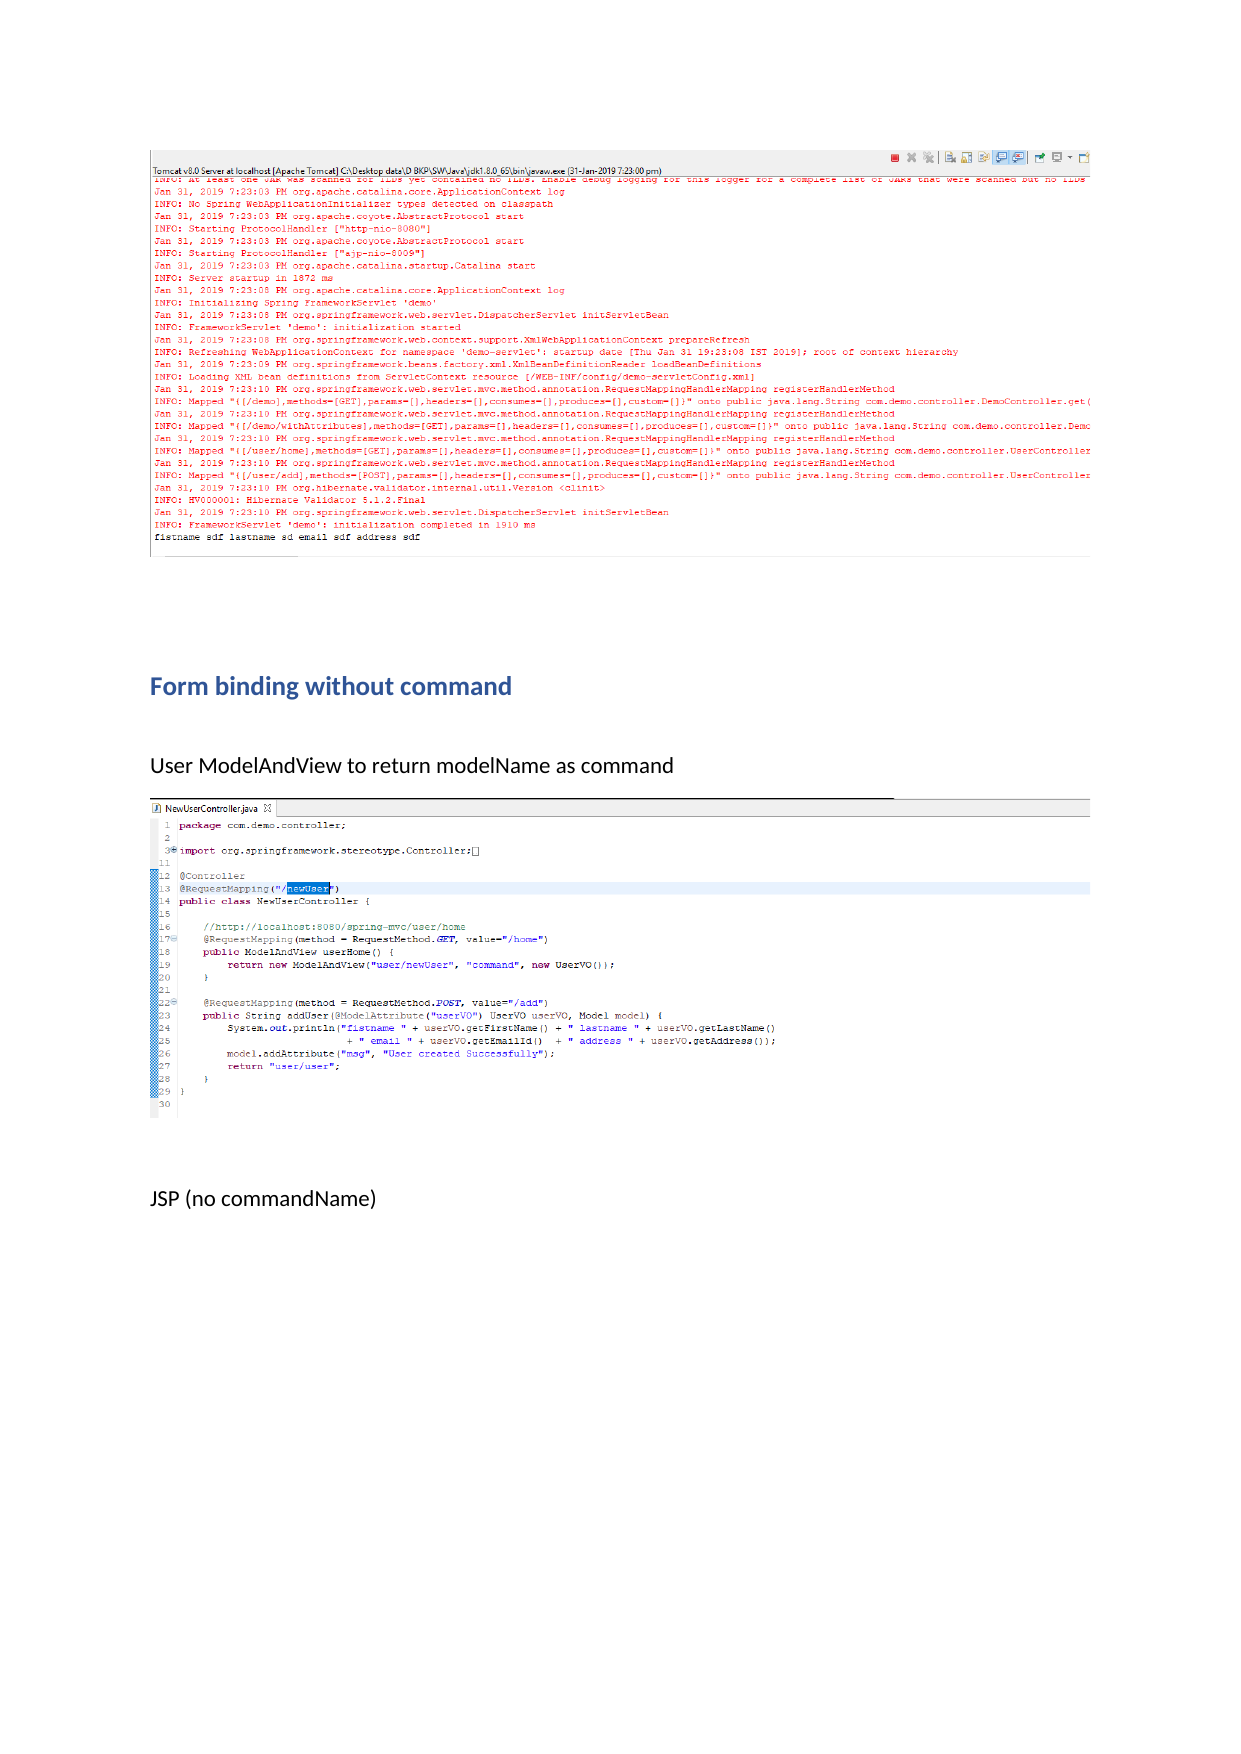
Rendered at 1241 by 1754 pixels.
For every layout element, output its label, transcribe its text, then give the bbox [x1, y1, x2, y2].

subtitle Form binding without command [150, 669, 1090, 702]
text JSP (no commandName) [150, 1184, 1090, 1212]
text User ModelAndView to return modelName as command [150, 751, 1090, 779]
picture [150, 150, 1091, 557]
picture [150, 798, 1091, 1118]
